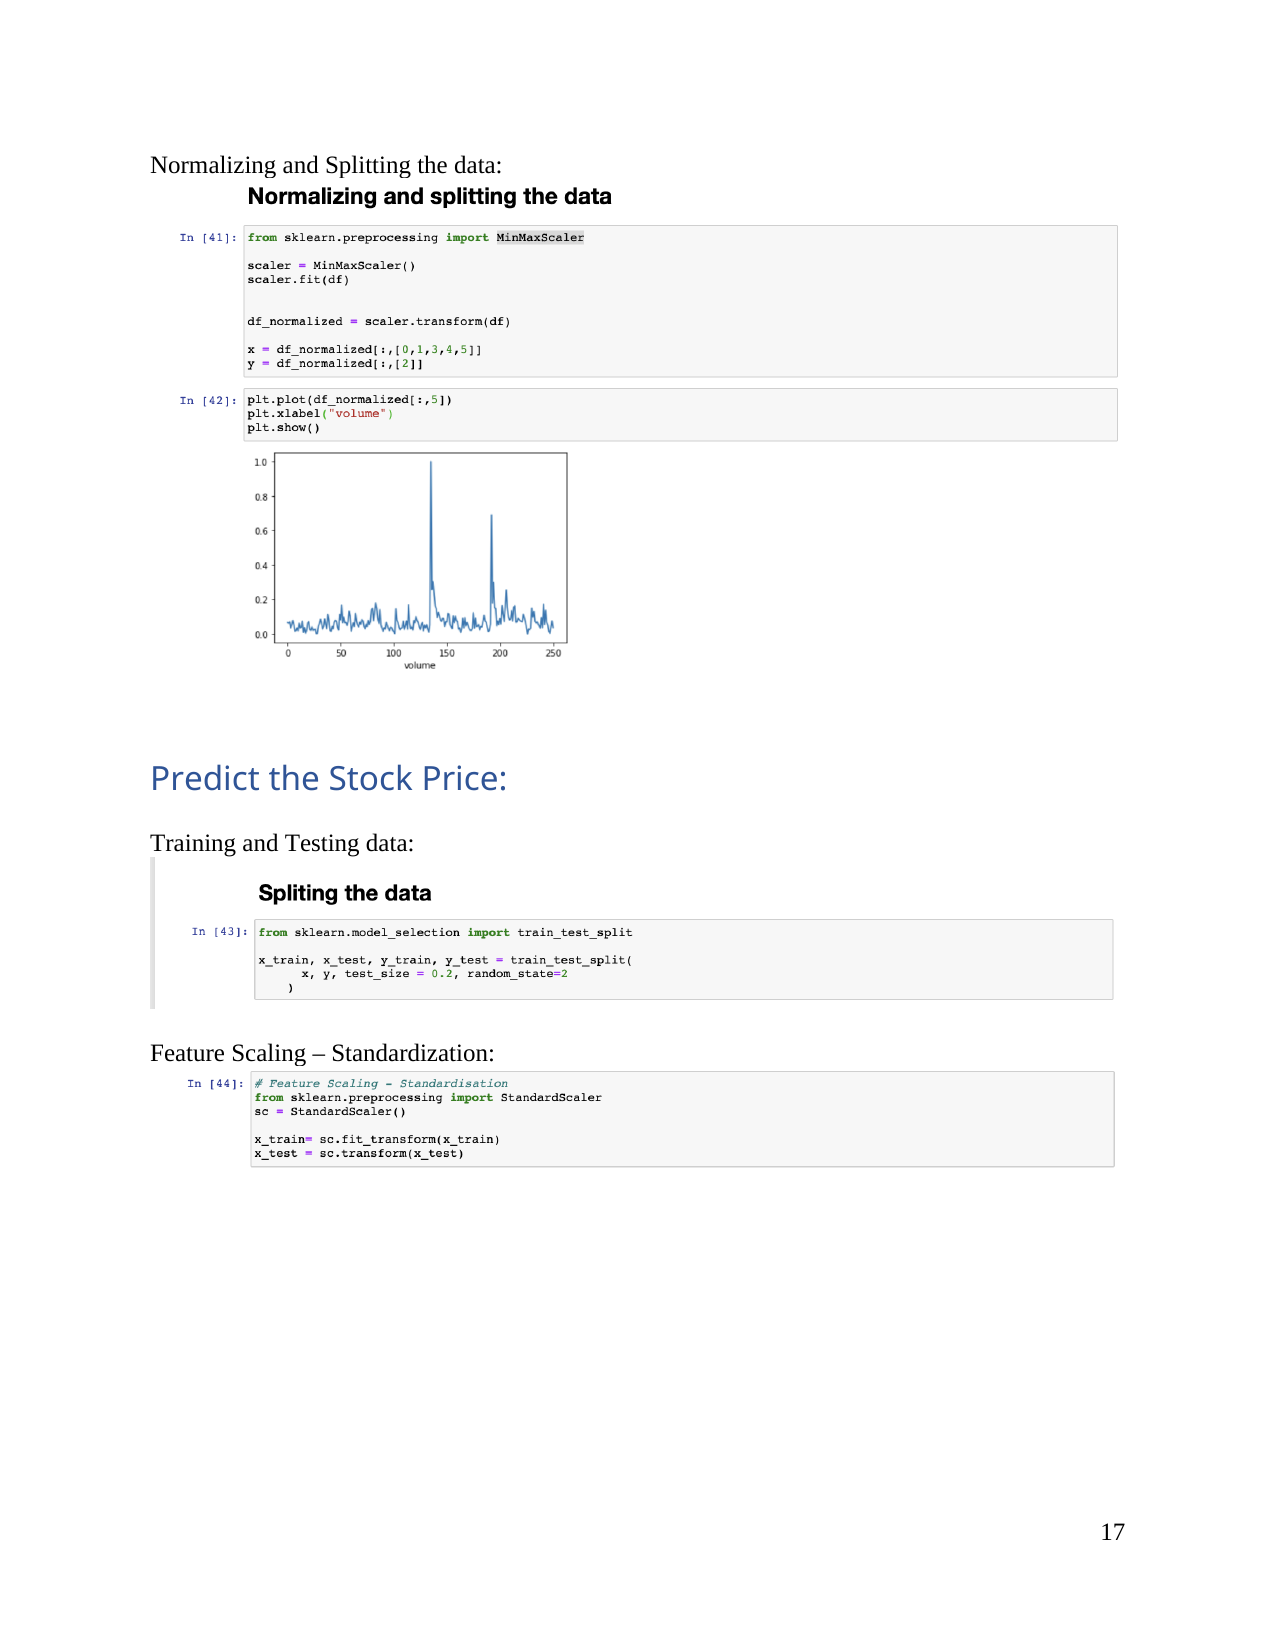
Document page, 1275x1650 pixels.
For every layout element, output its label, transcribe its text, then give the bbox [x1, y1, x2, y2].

text Normalizing and Splitting the data: [150, 150, 1125, 178]
picture [150, 857, 1125, 1009]
text Training and Testing data: [150, 828, 1125, 857]
picture [150, 1066, 1125, 1174]
picture [150, 178, 1125, 701]
text Feature Scaling – Standardization: [150, 1038, 1125, 1066]
subtitle Predict the Stock Price: [150, 754, 1125, 800]
